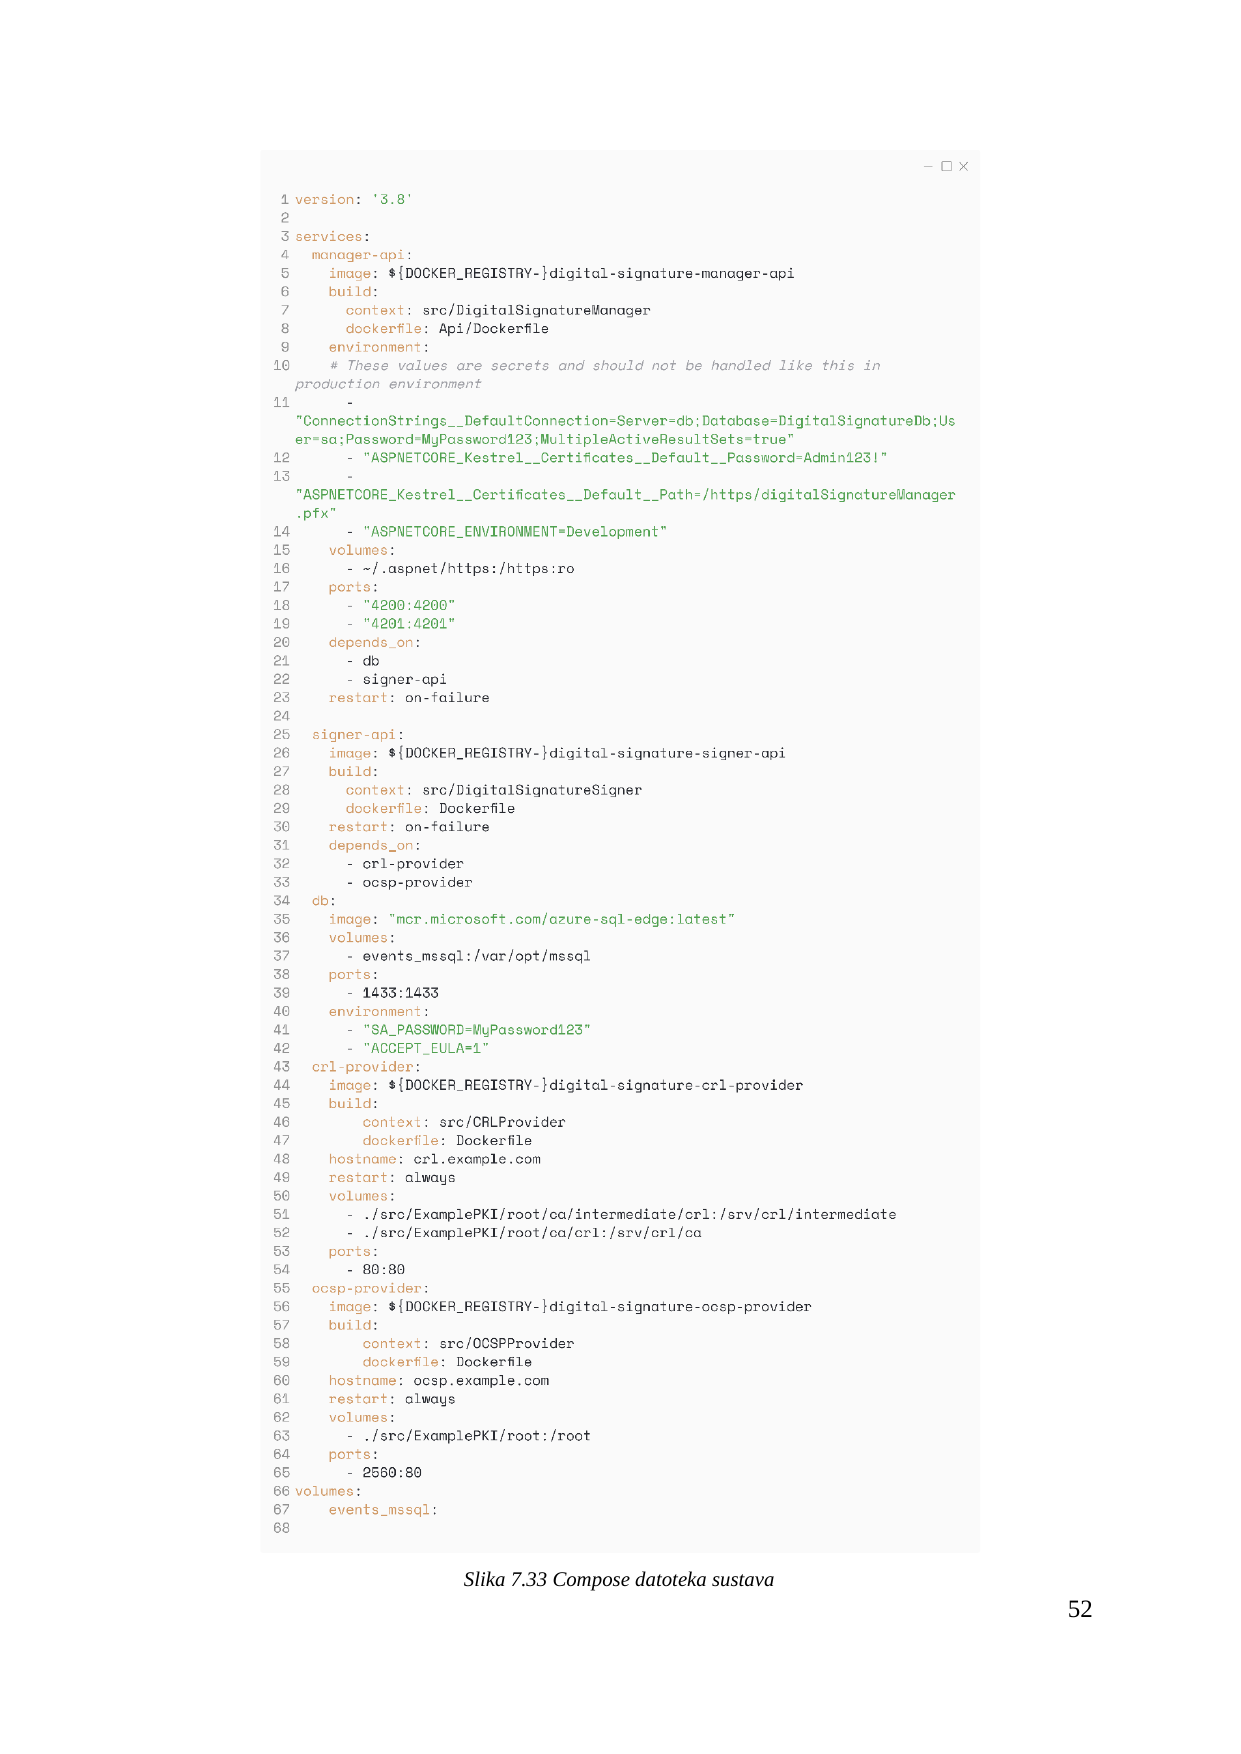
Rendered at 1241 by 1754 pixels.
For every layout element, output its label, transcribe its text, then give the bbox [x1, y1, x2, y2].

picture [226, 150, 1014, 1553]
